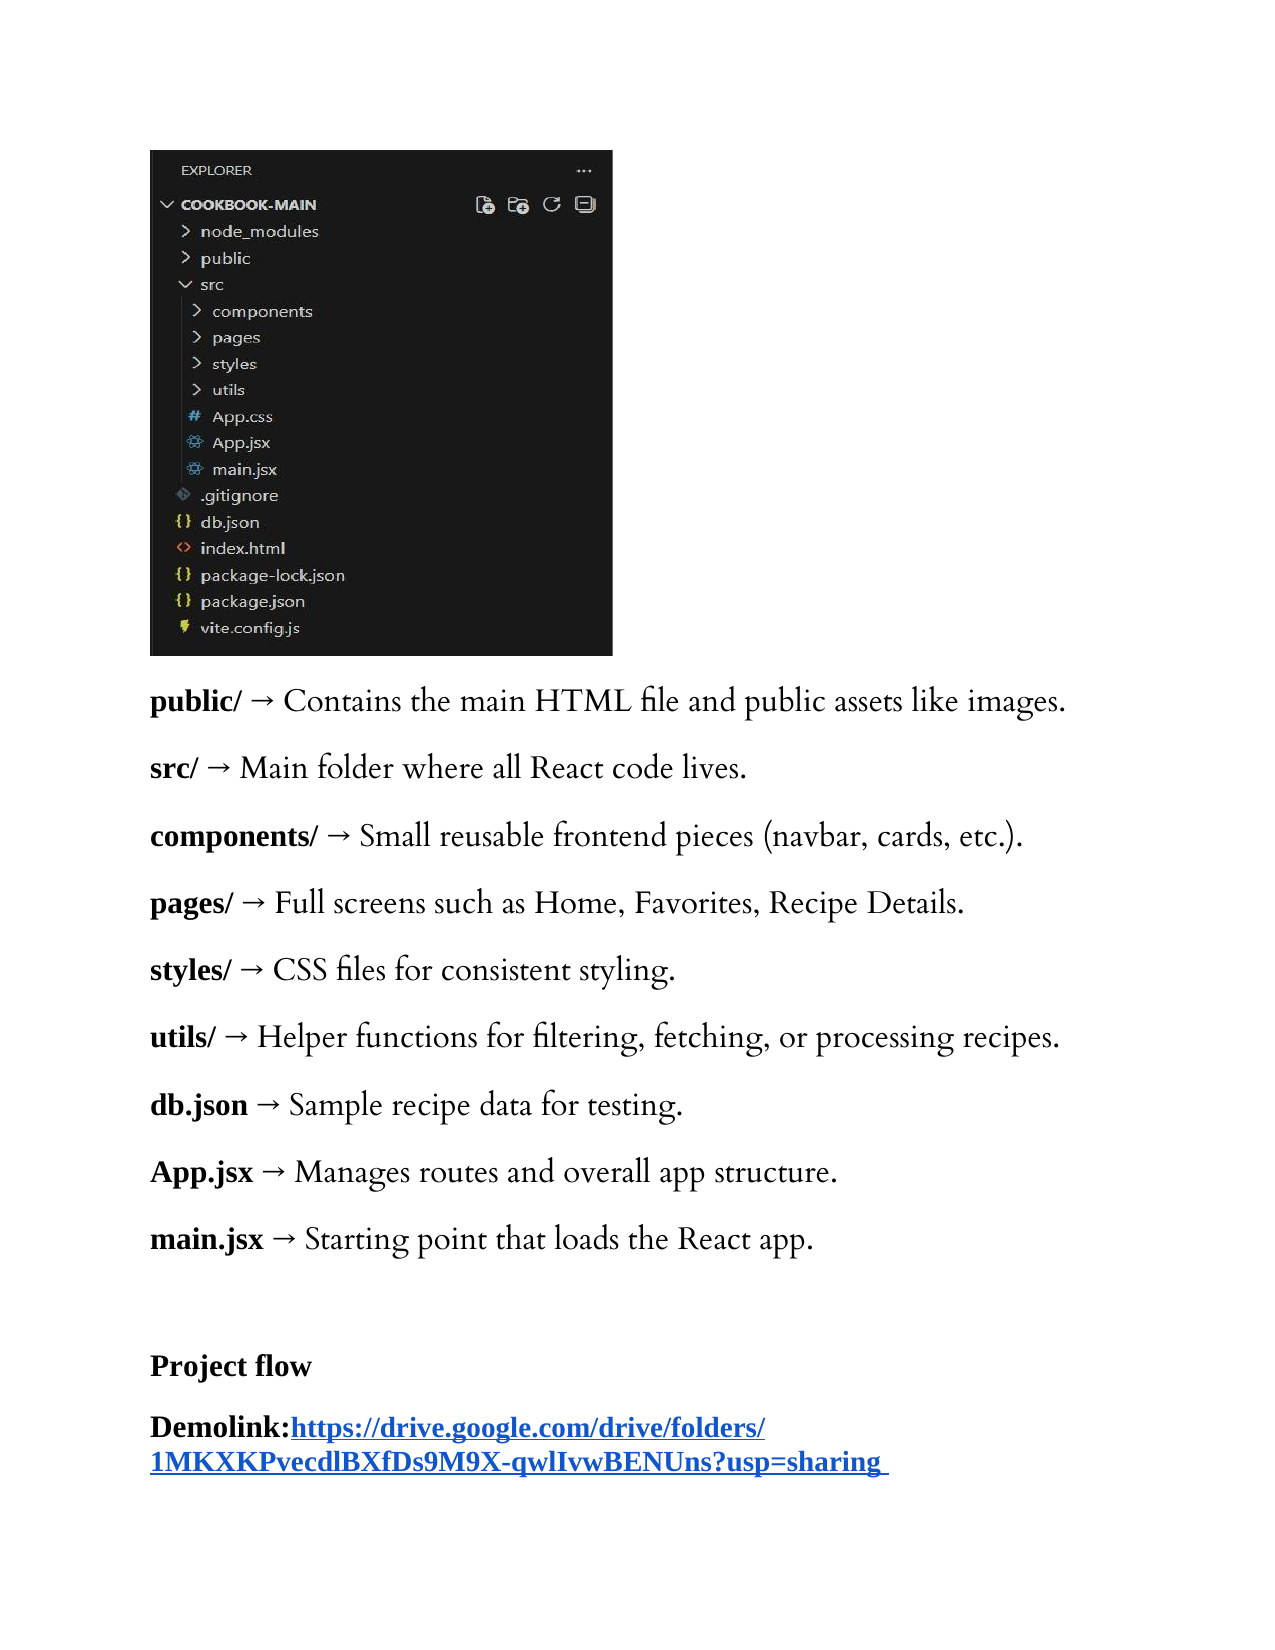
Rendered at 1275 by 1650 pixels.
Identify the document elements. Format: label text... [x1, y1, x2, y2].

text styles/ → CSS files for consistent styling. [150, 949, 1125, 992]
text pages/ → Full screens such as Home, Favorites, Recipe Details. [150, 882, 1125, 924]
text main.jsx → Starting point that loads the React app. [150, 1219, 1125, 1261]
text App.jsx → Manages routes and overall app structure. [150, 1151, 1125, 1194]
text utils/ → Helper functions for filtering, fetching, or processing recipes. [150, 1017, 1125, 1059]
text Demolink:https://drive.google.com/drive/folders/1MKXKPvecdlBXfDs9M9X-qwlIvwBENUns?usp=sharing [150, 1408, 1125, 1477]
text components/ → Small reusable frontend pieces (navbar, cards, etc.). [150, 815, 1125, 857]
text Project flow [150, 1347, 1125, 1383]
picture [150, 150, 613, 656]
text db.json → Sample recipe data for testing. [150, 1084, 1125, 1126]
text public/ → Contains the main HTML file and public assets like images. [150, 680, 1125, 723]
text src/ → Main folder where all React code lives. [150, 748, 1125, 790]
